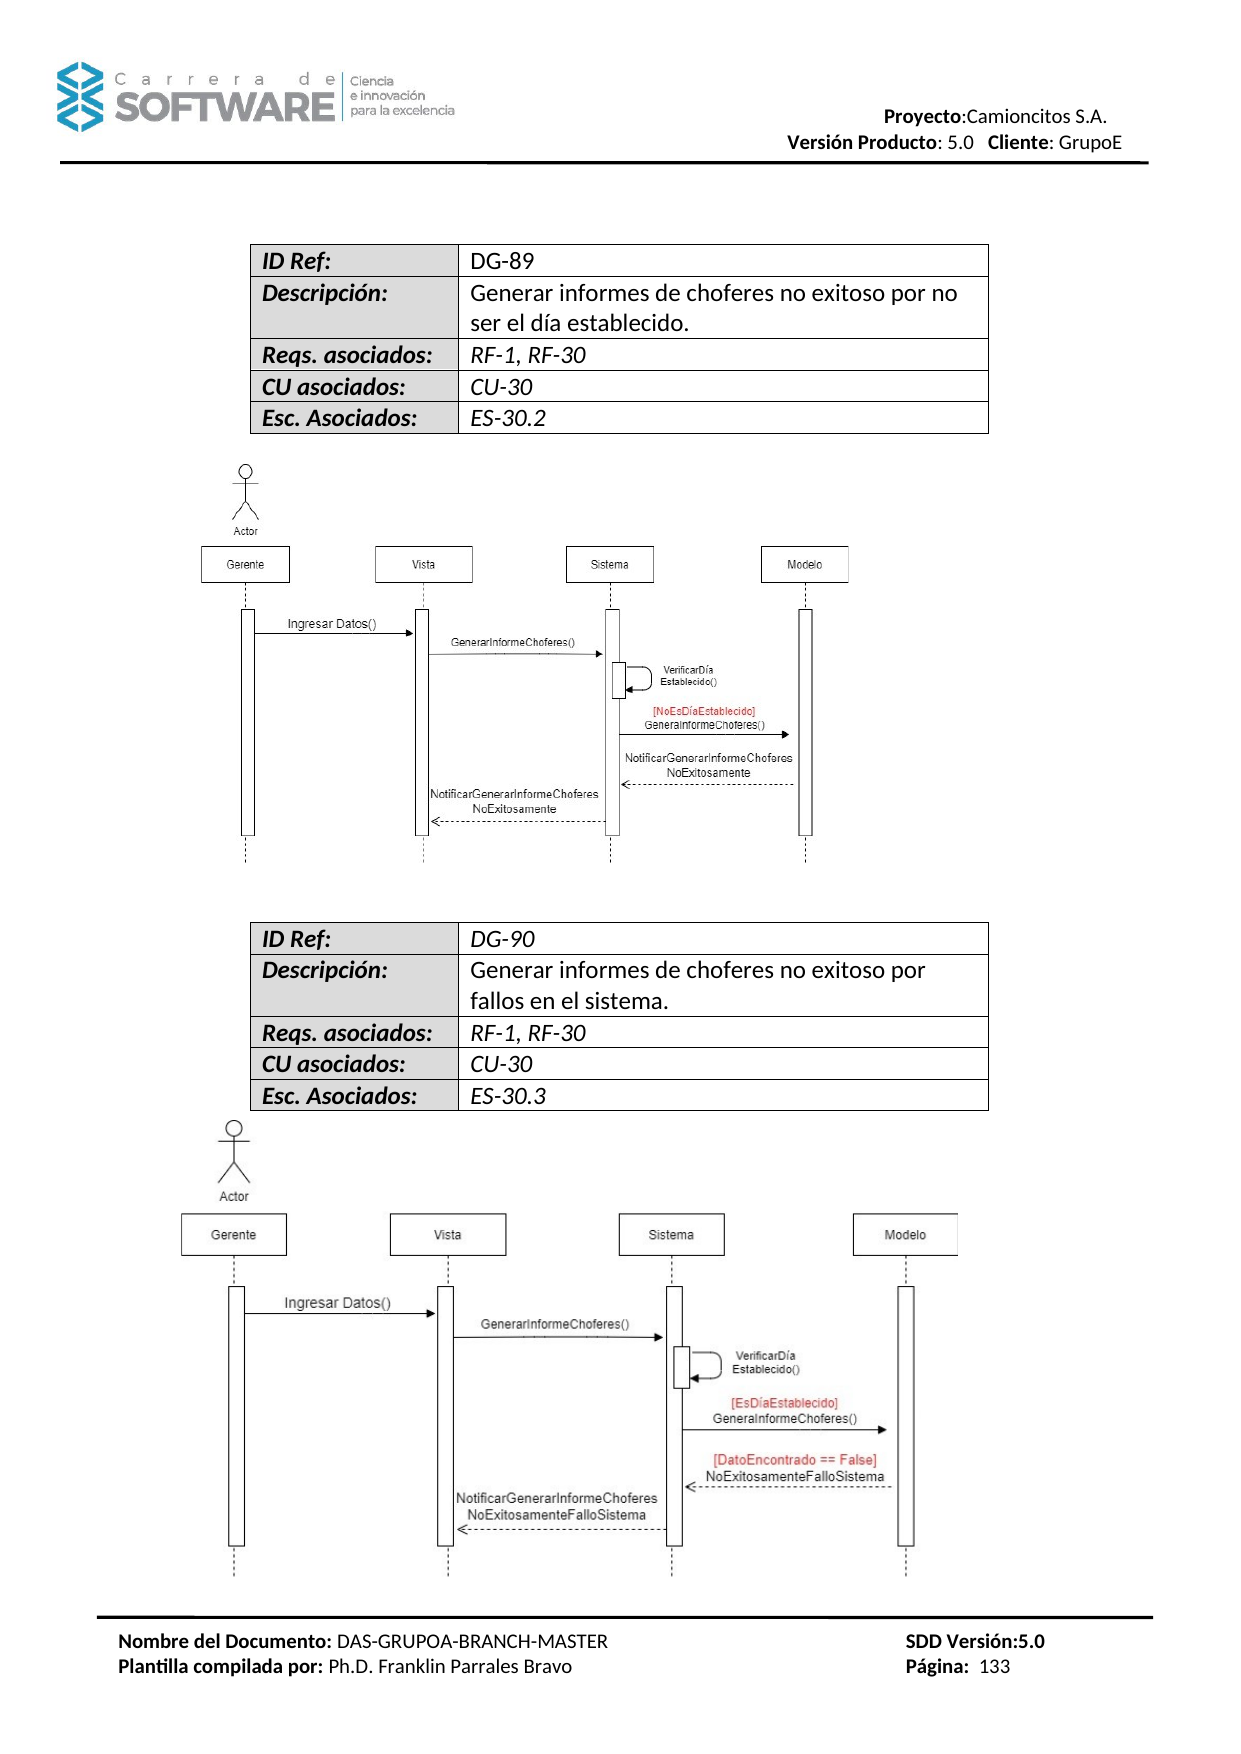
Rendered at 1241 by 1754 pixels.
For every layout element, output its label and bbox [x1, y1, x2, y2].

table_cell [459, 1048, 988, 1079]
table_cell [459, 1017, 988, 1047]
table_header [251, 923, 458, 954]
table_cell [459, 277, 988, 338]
picture [201, 464, 849, 874]
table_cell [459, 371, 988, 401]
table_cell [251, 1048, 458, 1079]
picture [181, 1120, 958, 1586]
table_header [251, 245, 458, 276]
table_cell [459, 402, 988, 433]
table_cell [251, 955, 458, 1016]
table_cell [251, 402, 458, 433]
picture [46, 46, 461, 154]
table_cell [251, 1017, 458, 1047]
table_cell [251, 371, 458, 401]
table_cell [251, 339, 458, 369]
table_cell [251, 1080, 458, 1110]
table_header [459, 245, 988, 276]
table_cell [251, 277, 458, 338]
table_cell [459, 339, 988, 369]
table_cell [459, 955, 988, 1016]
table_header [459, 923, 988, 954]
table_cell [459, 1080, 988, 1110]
